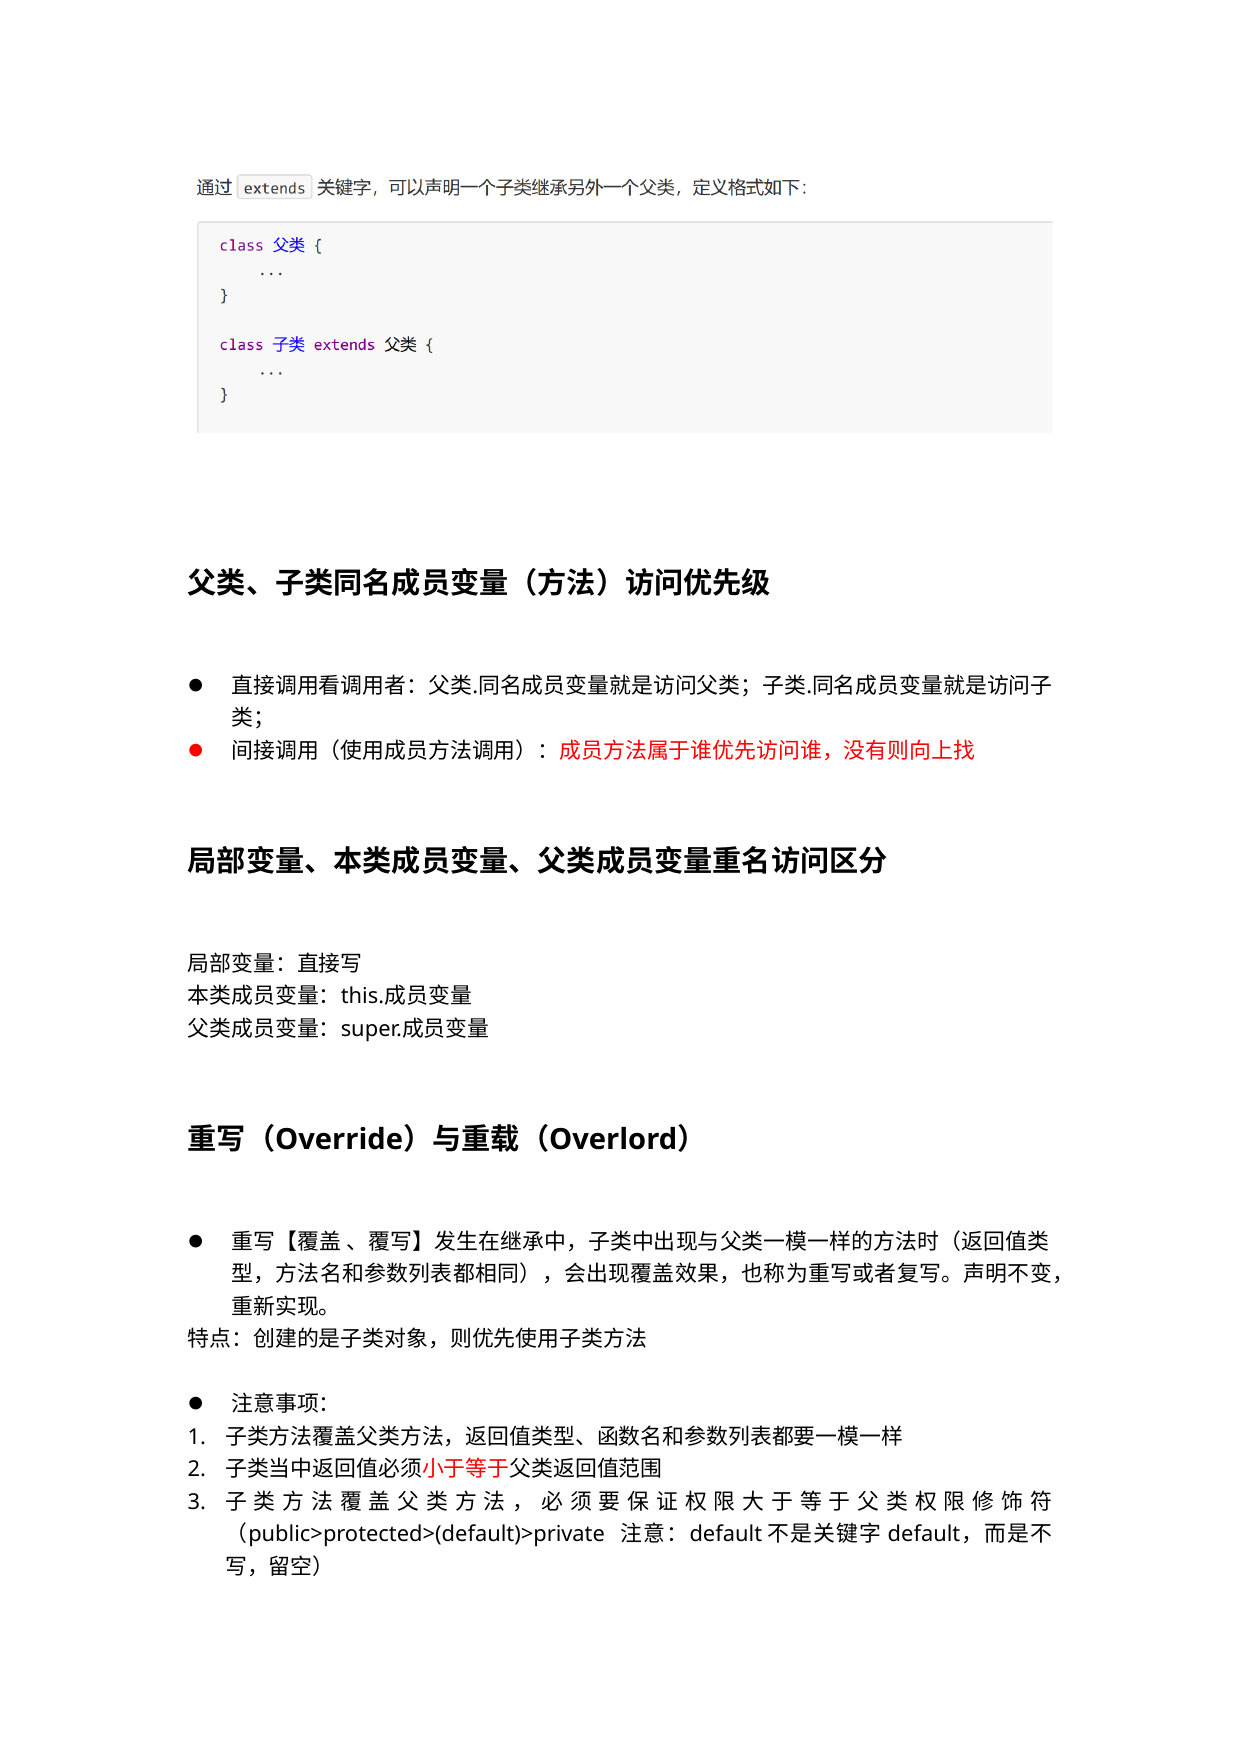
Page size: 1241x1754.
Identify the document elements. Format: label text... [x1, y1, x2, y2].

list 子类方法覆盖父类方法，返回值类型、函数名和参数列表都要一模一样 [187, 1418, 1053, 1451]
list 直接调用看调用者：父类.同名成员变量就是访问父类；子类.同名成员变量就是访问子类； [187, 667, 1053, 732]
text 父类成员变量：super.成员变量 [187, 1011, 1053, 1043]
list 重写【覆盖 、覆写】发生在继承中，子类中出现与父类一模一样的方法时（返回值类型，方法名和参数列表都相同），会出现覆盖效果，也称为重写或者复写。声明不变，重新实现。 [187, 1223, 1053, 1321]
text 特点：创建的是子类对象，则优先使用子类方法 [187, 1321, 1053, 1353]
picture [187, 162, 1053, 433]
text 局部变量：直接写 [187, 946, 1053, 978]
list 注意事项： [187, 1386, 1053, 1418]
list 子类当中返回值必须小于等于父类返回值范围 [187, 1451, 1053, 1483]
list 间接调用（使用成员方法调用）：成员方法属于谁优先访问谁，没有则向上找 [187, 732, 1053, 765]
subtitle 父类、子类同名成员变量（方法）访问优先级 [187, 549, 1053, 614]
subtitle 局部变量、本类成员变量、父类成员变量重名访问区分 [187, 827, 1053, 892]
subtitle 重写（Override）与重载（Overlord） [187, 1105, 1053, 1170]
list 子类方法覆盖父类方法，必须要保证权限大于等于父类权限修饰符（public>protected>(default)>private 注意：default不是关键字default，而是不写，留空） [187, 1483, 1053, 1581]
text 本类成员变量：this.成员变量 [187, 978, 1053, 1011]
